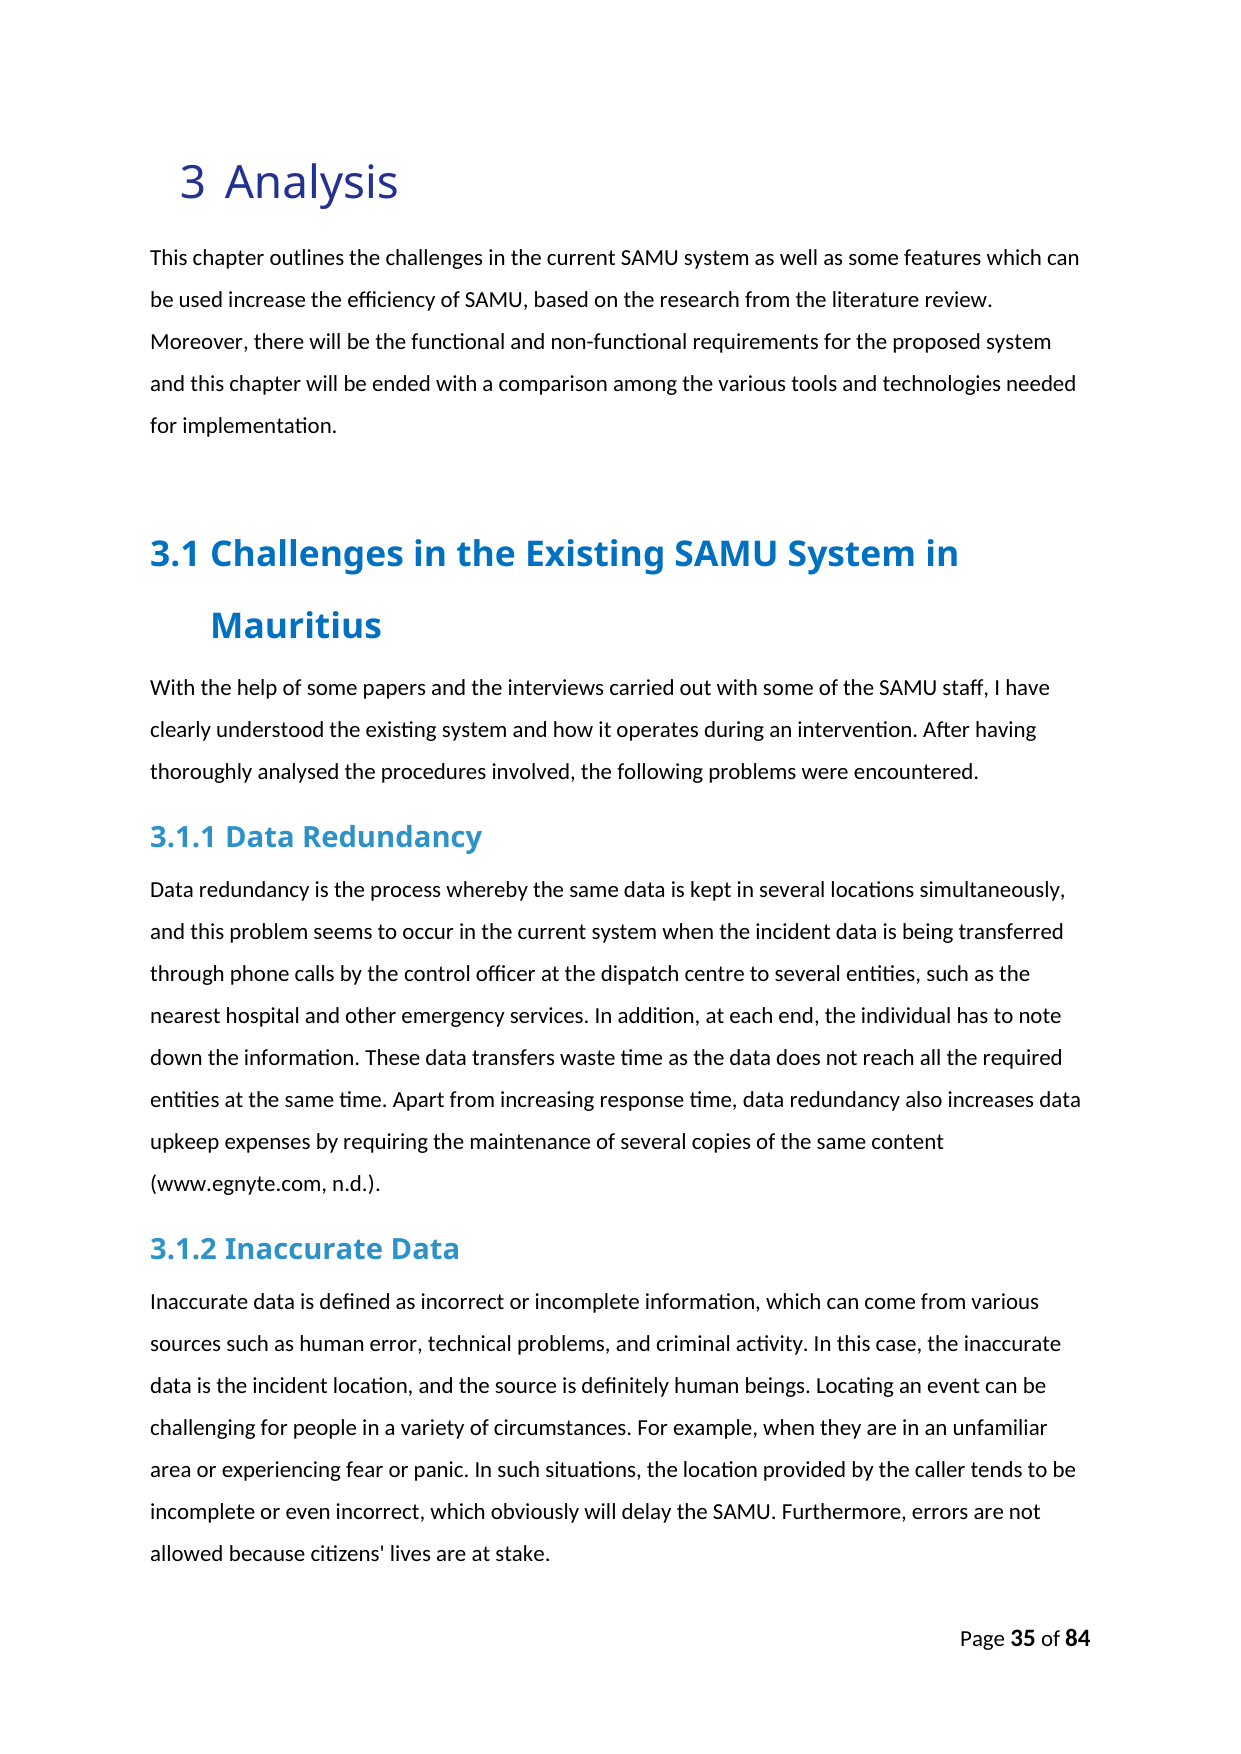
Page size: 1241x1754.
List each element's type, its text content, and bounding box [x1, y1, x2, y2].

text With the help of some papers and the interviews carried out with some of the SAMU staff, I have clearly understood the existing system and how it operates during an intervention. After having thoroughly analysed the procedures involved, the following problems were encountered. [150, 673, 1090, 785]
text Data redundancy is the process whereby the same data is kept in several locations simultaneously, and this problem seems to occur in the current system when the incident data is being transferred through phone calls by the control officer at the dispatch centre to several entities, such as the nearest hospital and other emergency services. In addition, at each end, the individual has to note down the information. These data transfers waste time as the data does not reach all the required entities at the same time. Apart from increasing response time, data redundancy also increases data upkeep expenses by requiring the maintenance of several copies of the same content (www.egnyte.com, n.d.). [150, 875, 1090, 1197]
text This chapter outlines the challenges in the current SAMU system as well as some features which can be used increase the efficiency of SAMU, based on the research from the literature review. Moreover, there will be the functional and non-functional requirements for the proposed system and this chapter will be ended with a comparison among the various tools and technologies needed for implementation. [150, 243, 1090, 439]
text Inaccurate data is defined as incorrect or incomplete information, which can come from various sources such as human error, technical problems, and criminal activity. In this case, the inaccurate data is the incident location, and the source is definitely human beings. Locating an event can be challenging for people in a variety of circumstances. For example, when they are in an unfamiliar area or experiencing fear or panic. In such situations, the location provided by the caller tends to be incomplete or even incorrect, which obviously will delay the SAMU. Furthermore, errors are not allowed because citizens' lives are at stake. [150, 1287, 1090, 1567]
subtitle Data Redundancy [150, 816, 1090, 856]
subtitle Inaccurate Data [150, 1228, 1090, 1268]
subtitle Challenges in the Existing SAMU System in Mauritius [150, 529, 1090, 649]
subtitle Analysis [179, 150, 1090, 212]
